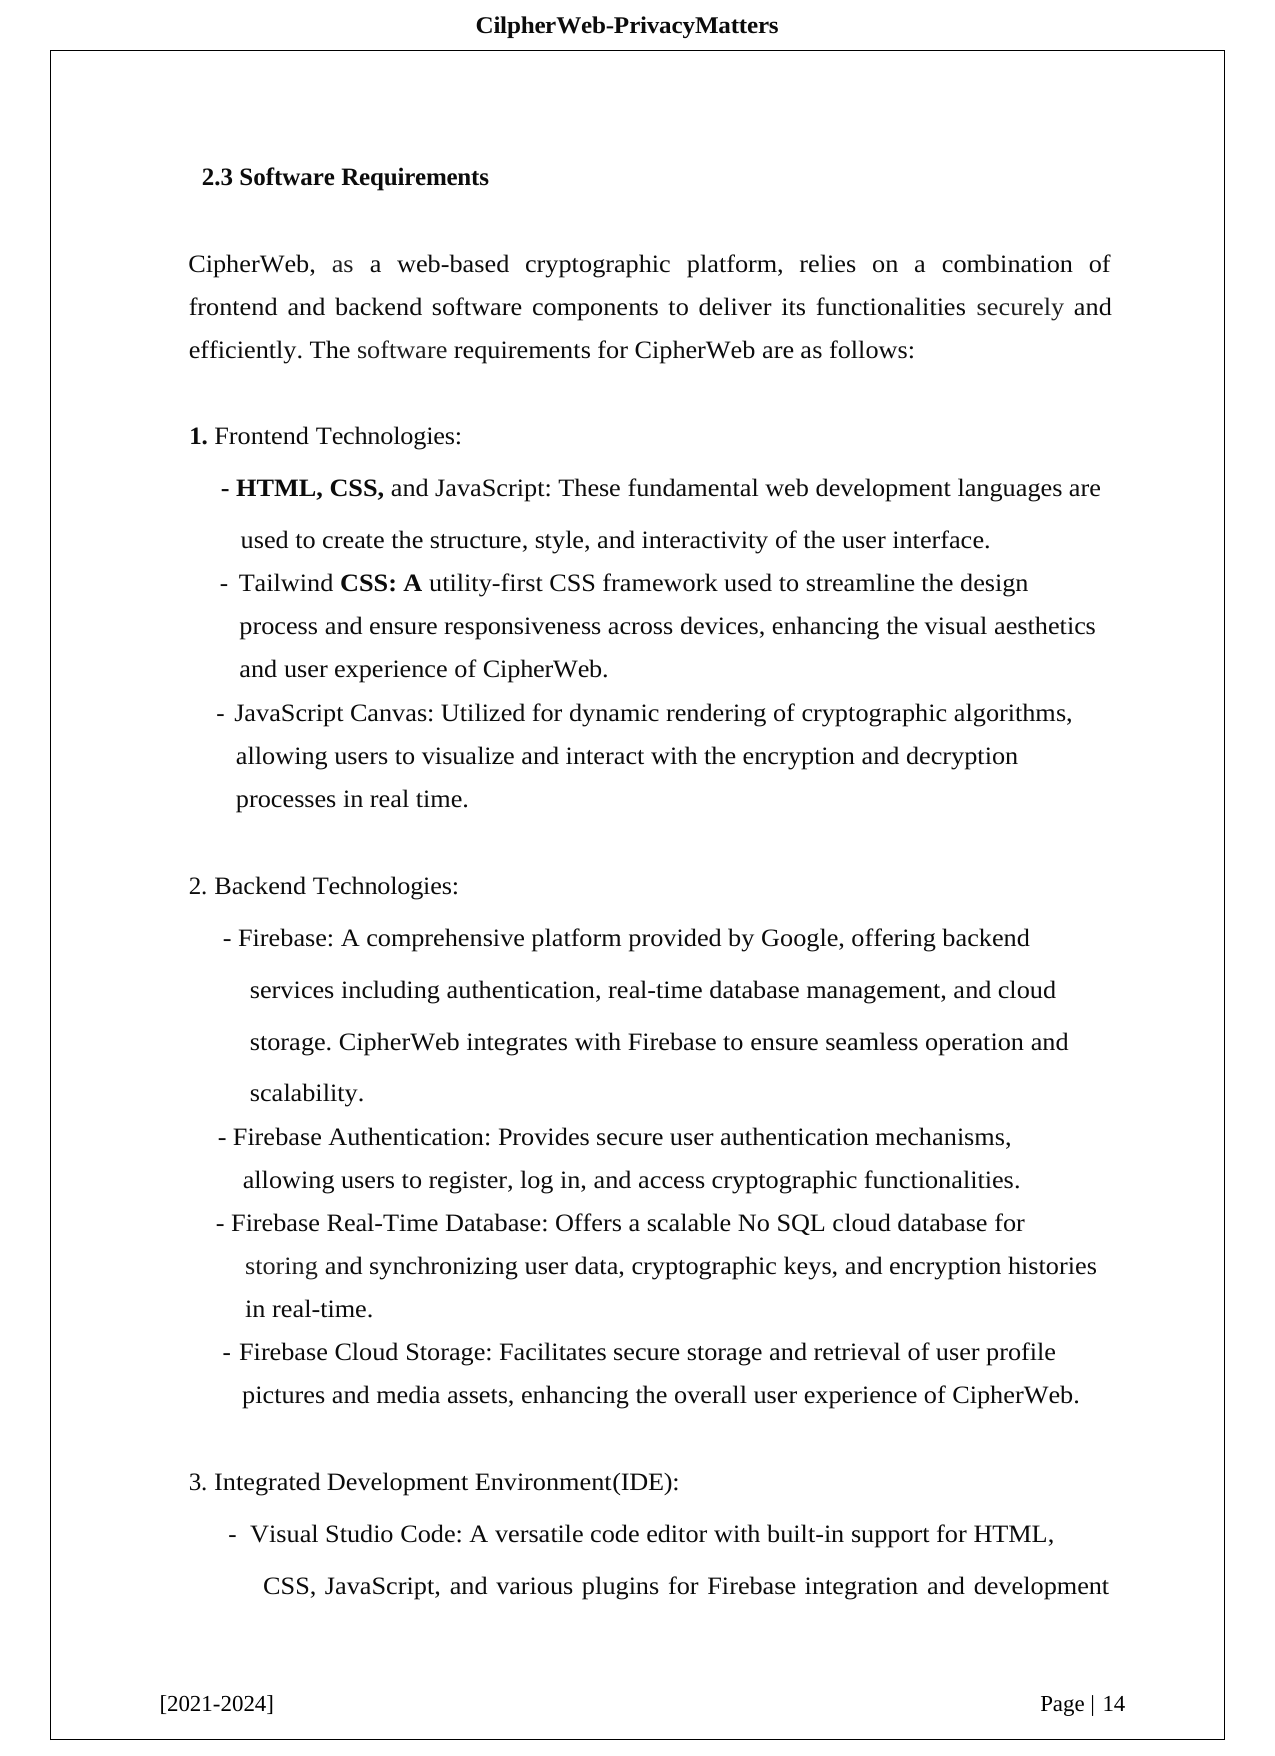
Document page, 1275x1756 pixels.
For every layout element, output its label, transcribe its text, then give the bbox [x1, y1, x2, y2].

list storage. CipherWeb integrates with Firebase to ensure seamless operation and [230, 1027, 1111, 1055]
text - Firebase: A comprehensive platform provided by Google, offering backend [170, 923, 1111, 952]
list allowing users to visualize and interact with the encryption and decryption [216, 741, 1111, 769]
text CipherWeb, as a web-based cryptographic platform, relies on a combination of frontend and backend software components to deliver its functionalities securely and efficiently. The software requirements for CipherWeb are as follows: [188, 249, 1111, 364]
list scalability. [230, 1078, 1111, 1107]
text in real-time. [188, 1294, 1111, 1323]
list process and ensure responsiveness across devices, enhancing the visual aesthetics [219, 611, 1111, 640]
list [228, 1571, 1111, 1600]
text - Firebase Real-Time Database: Offers a scalable No SQL cloud database for [150, 1208, 1111, 1237]
text - Firebase Authentication: Provides secure user authentication mechanisms, [165, 1122, 1112, 1150]
list and user experience of CipherWeb. [219, 654, 1111, 683]
list Backend Technologies: [188, 871, 1125, 900]
text storing and synchronizing user data, cryptographic keys, and encryption histories [188, 1251, 1111, 1280]
subtitle Software Requirements [202, 162, 1125, 190]
list Visual Studio Code: A versatile code editor with built-in support for HTML, [188, 1519, 1111, 1548]
list Frontend Technologies: [189, 421, 1125, 450]
list pictures and media assets, enhancing the overall user experience of CipherWeb. [222, 1380, 1111, 1409]
list JavaScript Canvas: Utilized for dynamic rendering of cryptographic algorithms, [188, 698, 1111, 726]
list services including authentication, real-time database management, and cloud [230, 975, 1111, 1003]
list Integrated Development Environment(IDE): [188, 1467, 1125, 1496]
list - HTML, CSS, and JavaScript: These fundamental web development languages are [214, 473, 1112, 502]
list used to create the structure, style, and interactivity of the user interface. [214, 525, 1112, 554]
list processes in real time. [216, 784, 1111, 813]
list Firebase Cloud Storage: Facilitates secure storage and retrieval of user profile [188, 1337, 1111, 1366]
list Tailwind CSS: A utility-first CSS framework used to streamline the design [188, 568, 1111, 597]
list allowing users to register, log in, and access cryptographic functionalities. [229, 1165, 1112, 1193]
